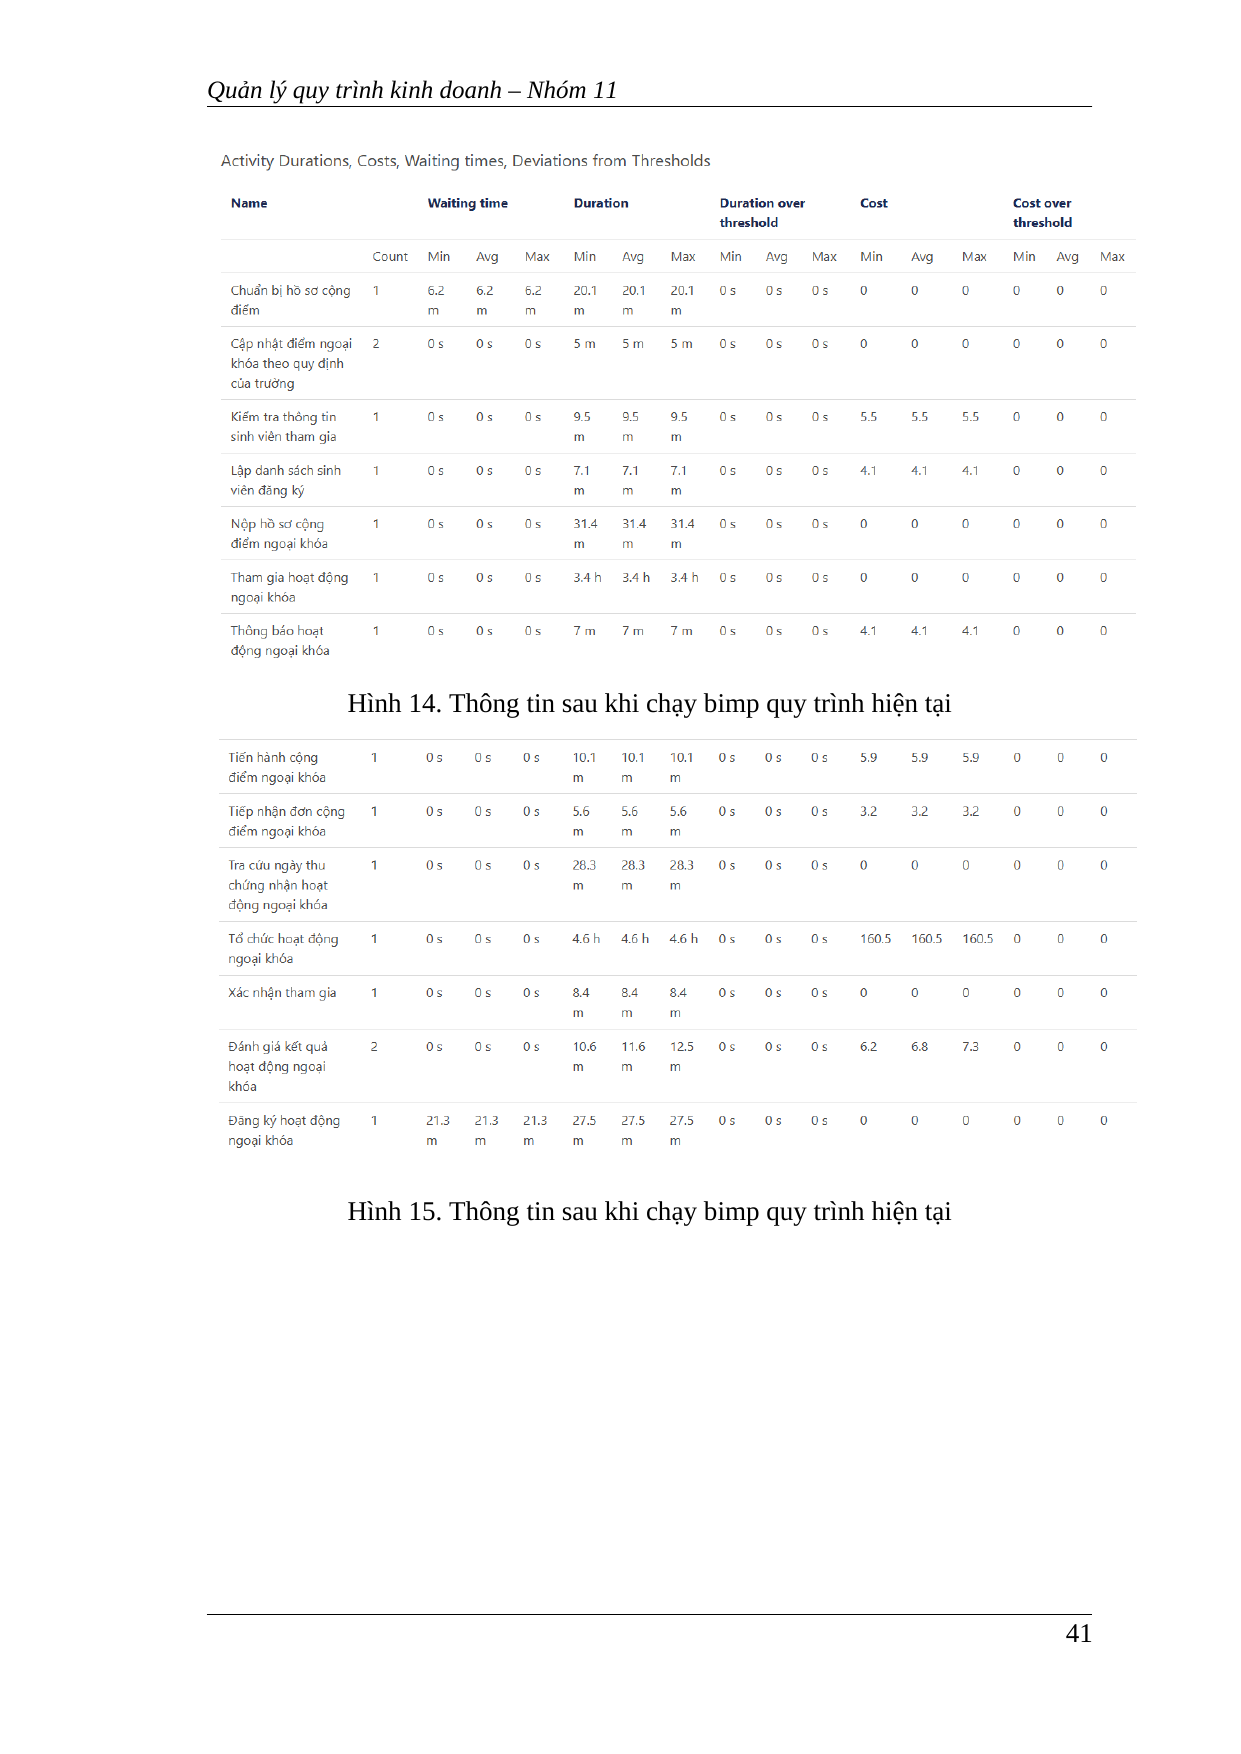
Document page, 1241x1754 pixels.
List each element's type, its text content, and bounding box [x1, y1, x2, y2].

picture [206, 147, 1148, 662]
text Hình 15. Thông tin sau khi chạy bimp quy trình hiện tại [207, 1195, 1092, 1226]
text Hình 14. Thông tin sau khi chạy bimp quy trình hiện tại [207, 687, 1092, 718]
picture [206, 739, 1148, 1170]
